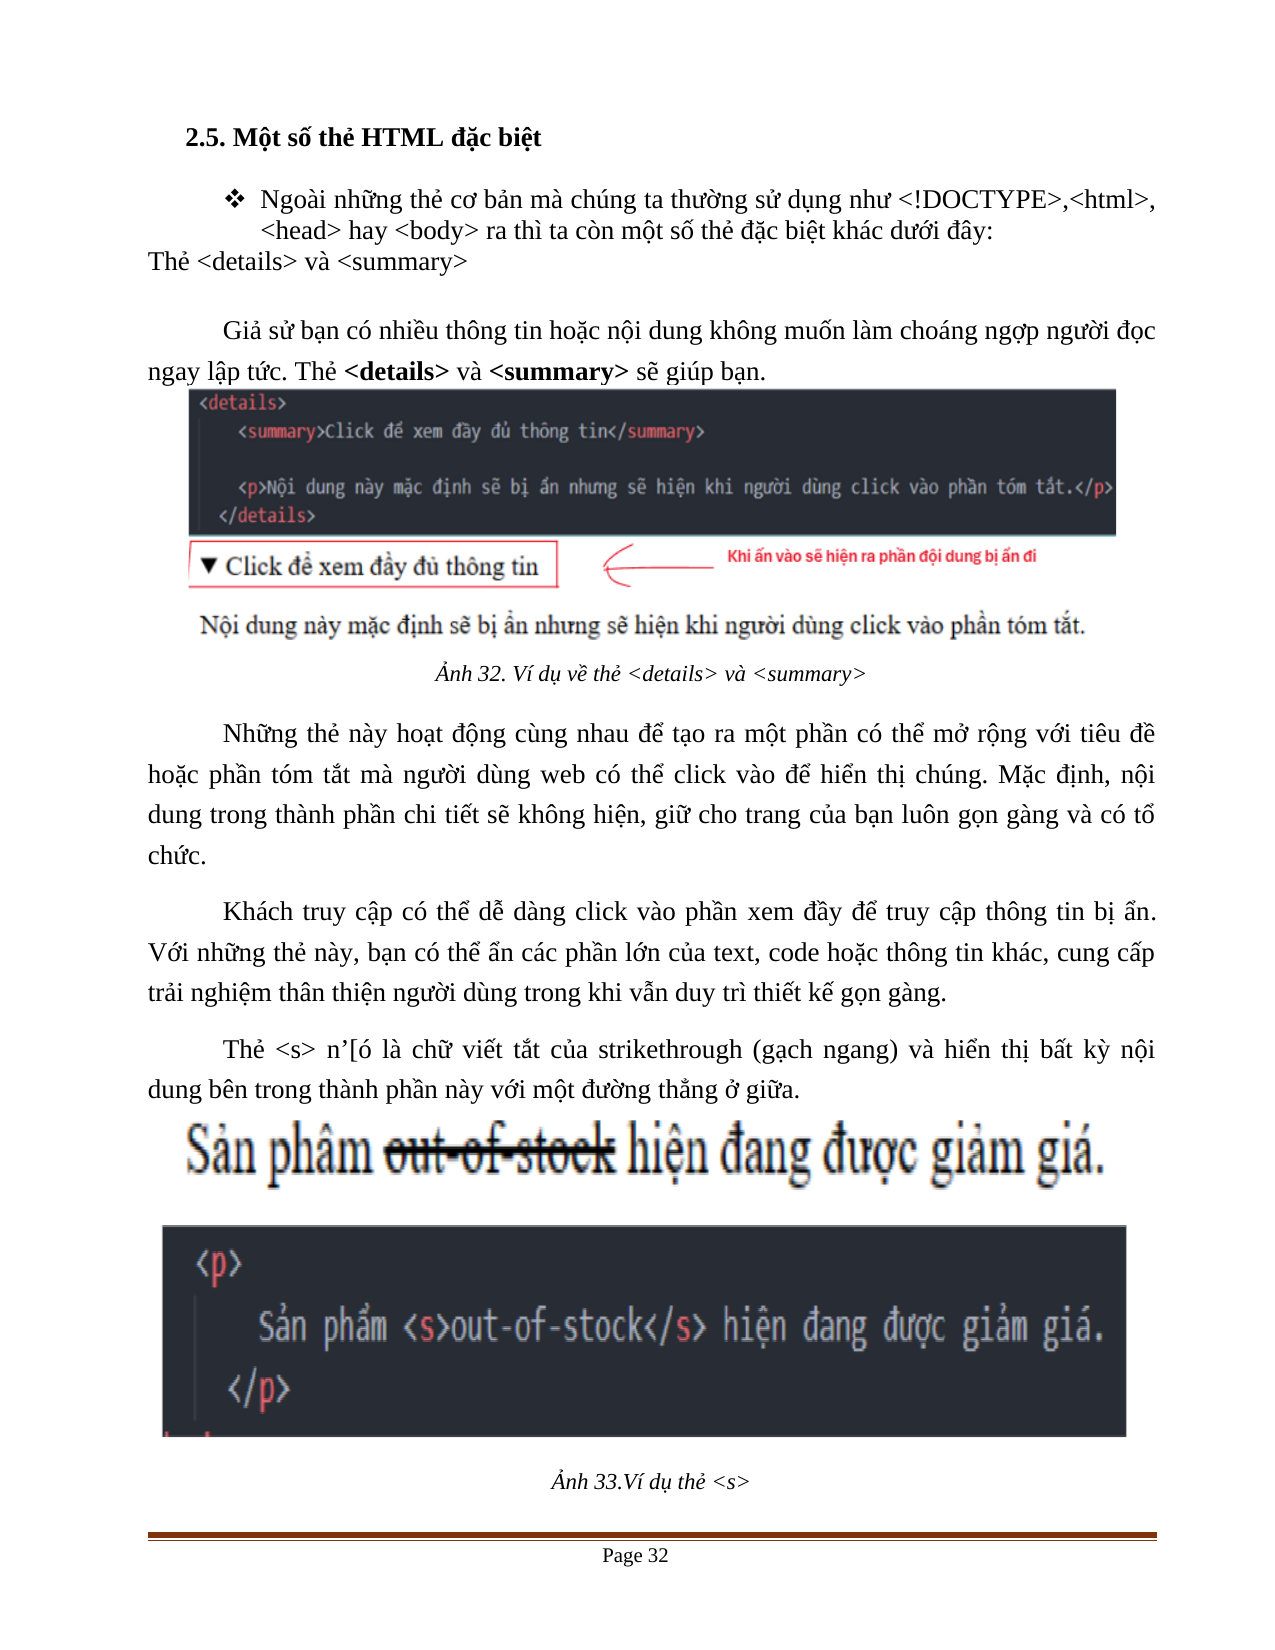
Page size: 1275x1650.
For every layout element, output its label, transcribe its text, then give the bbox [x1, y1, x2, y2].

text Thẻ <s> n’[ó là chữ viết tắt của strikethrough (gạch ngang) và hiển thị bất kỳ nội dung bên trong thành phần này với một đường thẳng ở giữa. [148, 1023, 1157, 1104]
text Ảnh 32. Ví dụ về thẻ <details> và <summary> [148, 660, 1157, 687]
subtitle Một số thẻ HTML đặc biệt [185, 121, 1157, 152]
text Những thẻ này hoạt động cùng nhau để tạo ra một phần có thể mở rộng với tiêu đề hoặc phần tóm tắt mà người dùng web có thể click vào để hiển thị chúng. Mặc định, nội dung trong thành phần chi tiết sẽ không hiện, giữ cho trang của bạn luôn gọn gàng và có tổ chức. [148, 708, 1157, 870]
picture [147, 1120, 1162, 1448]
text Khách truy cập có thể dễ dàng click vào phần xem đầy để truy cập thông tin bị ẩn. Với những thẻ này, bạn có thể ẩn các phần lớn của text, code hoặc thông tin khác, cung cấp trải nghiệm thân thiện người dùng trong khi vẫn duy trì thiết kế gọn gàng. [148, 967, 1157, 1008]
text Giả sử bạn có nhiều thông tin hoặc nội dung không muốn làm choáng ngợp người đọc ngay lập tức. Thẻ <details> và <summary> sẽ giúp bạn. [148, 304, 1157, 386]
text Ảnh 33.Ví dụ thẻ <s> [148, 1468, 1157, 1495]
text Khách truy cập có thể dễ dàng click vào phần xem đầy để truy cập thông tin bị ẩn. Với những thẻ này, bạn có thể ẩn các phần lớn của text, code hoặc thông tin khác, cung cấp trải nghiệm thân thiện người dùng trong khi vẫn duy trì thiết kế gọn gàng. [148, 886, 1157, 936]
picture [188, 385, 1117, 640]
text Thẻ <details> và <summary> [148, 245, 1157, 277]
list Ngoài những thẻ cơ bản mà chúng ta thường sử dụng như <!DOCTYPE>,<html>, <head> hay <body> ra thì ta còn một số thẻ đặc biệt khác dưới đây: [223, 183, 1157, 245]
